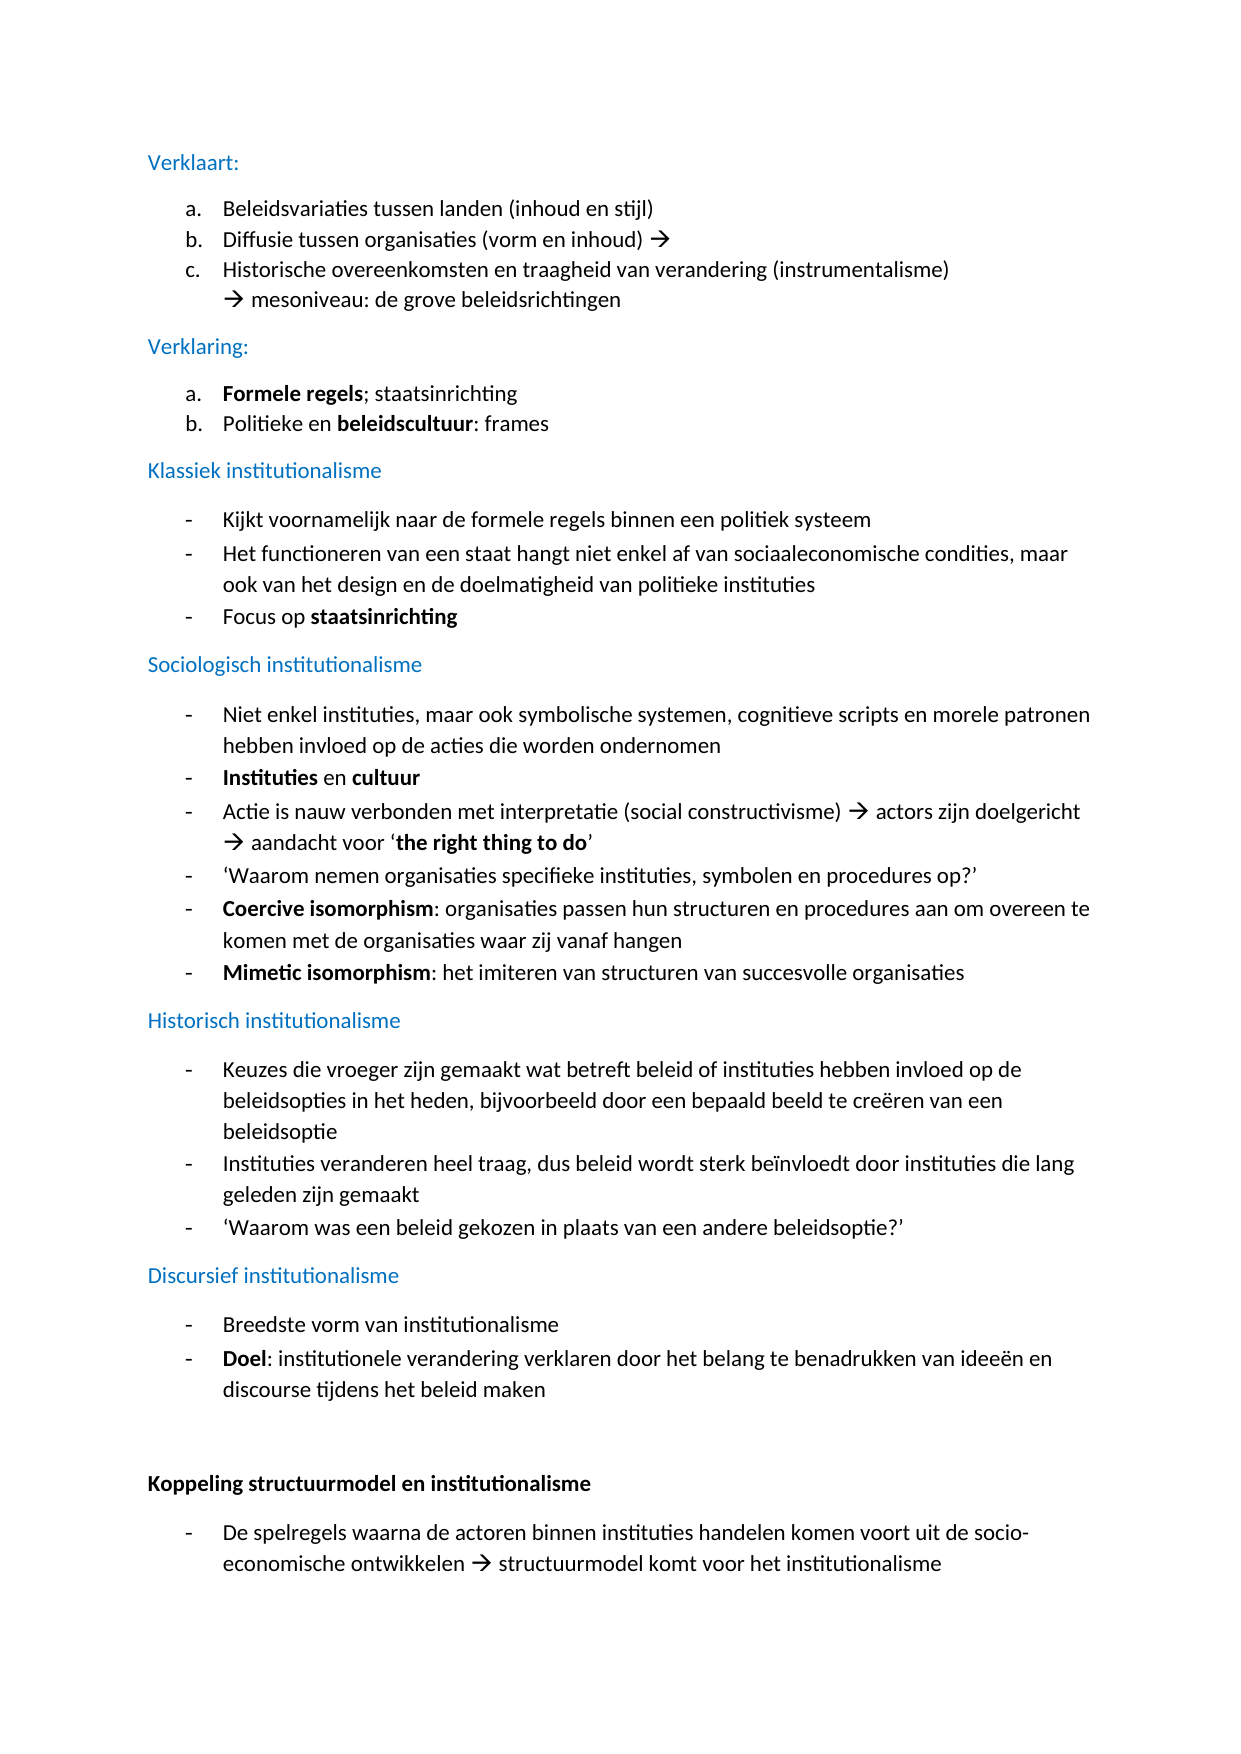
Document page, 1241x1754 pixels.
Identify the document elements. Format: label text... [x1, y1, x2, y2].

text Verklaart: [148, 148, 1093, 176]
list Coercive isomorphism: organisaties passen hun structuren en procedures aan om overeen te komen met de organisaties waar zij vanaf hangen [185, 892, 1093, 954]
list Actie is nauw verbonden met interpretatie (social constructivisme) actors zijn doelgericht aandacht voor ‘the right thing to do’ [185, 795, 1093, 856]
list Instituties en cultuur [185, 761, 1093, 792]
list mesoniveau: de grove beleidsrichtingen [223, 285, 1093, 313]
list Instituties veranderen heel traag, dus beleid wordt sterk beïnvloedt door instituties die lang geleden zijn gemaakt [185, 1147, 1093, 1208]
text Verklaring: [148, 332, 1093, 360]
list Niet enkel instituties, maar ook symbolische systemen, cognitieve scripts en morele patronen hebben invloed op de acties die worden ondernomen [185, 697, 1093, 759]
text Discursief institutionalisme [148, 1261, 1093, 1289]
list ‘Waarom was een beleid gekozen in plaats van een andere beleidsoptie?’ [185, 1211, 1093, 1242]
list Diffusie tussen organisaties (vorm en inhoud) [185, 225, 1093, 253]
list Formele regels; staatsinrichting [185, 379, 1093, 407]
list Keuzes die vroeger zijn gemaakt wat betreft beleid of instituties hebben invloed op de beleidsopties in het heden, bijvoorbeeld door een bepaald beeld te creëren van een beleidsoptie [185, 1053, 1093, 1145]
text Koppeling structuurmodel en institutionalisme [148, 1469, 1093, 1497]
list Beleidsvariaties tussen landen (inhoud en stijl) [185, 194, 1093, 222]
list Kijkt voornamelijk naar de formele regels binnen een politiek systeem [185, 503, 1093, 534]
list ‘Waarom nemen organisaties specifieke instituties, symbolen en procedures op?’ [185, 858, 1093, 890]
list Historische overeenkomsten en traagheid van verandering (instrumentalisme) [185, 255, 1093, 283]
text Historisch institutionalisme [148, 1006, 1093, 1034]
list Focus op staatsinrichting [185, 600, 1093, 631]
list Doel: institutionele verandering verklaren door het belang te benadrukken van ideeën en discourse tijdens het beleid maken [185, 1342, 1093, 1403]
list Het functioneren van een staat hangt niet enkel af van sociaaleconomische condities, maar ook van het design en de doelmatigheid van politieke instituties [185, 537, 1093, 598]
text Sociologisch institutionalisme [148, 651, 1093, 679]
list Mimetic isomorphism: het imiteren van structuren van succesvolle organisaties [185, 956, 1093, 987]
list De spelregels waarna de actoren binnen instituties handelen komen voort uit de socio-economische ontwikkelen structuurmodel komt voor het institutionalisme [185, 1516, 1093, 1577]
text Klassiek institutionalisme [148, 456, 1093, 484]
list Politieke en beleidscultuur: frames [185, 409, 1093, 437]
list Breedste vorm van institutionalisme [185, 1308, 1093, 1339]
